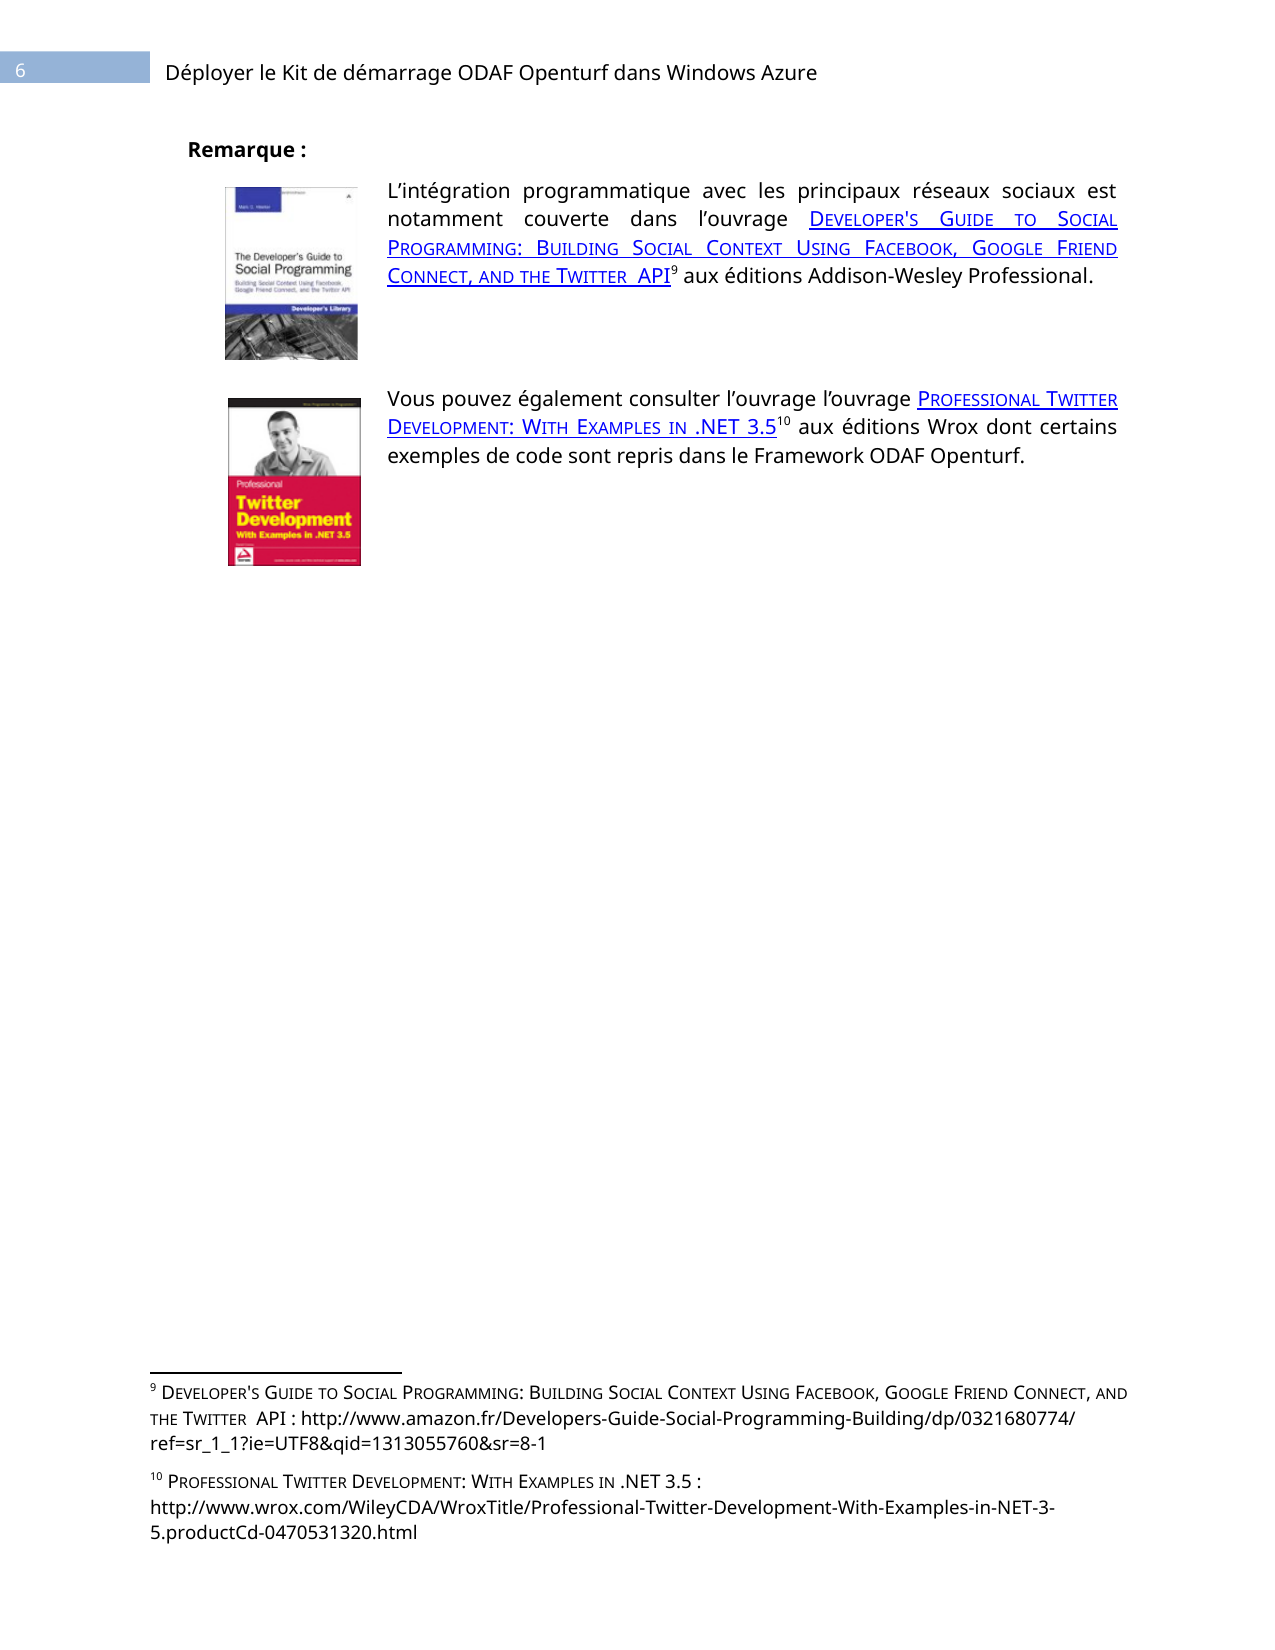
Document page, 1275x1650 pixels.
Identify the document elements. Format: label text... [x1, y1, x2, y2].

list L’intégration programmatique avec les principaux réseaux sociaux est notamment couverte dans l’ouvrage Developer's Guide to Social Programming: Building Social Context Using Facebook, Google Friend Connect, and the Twitter API aux éditions Addison-Wesley Professional. [387, 176, 1117, 257]
list Remarque : [187, 135, 1155, 163]
picture [228, 398, 361, 566]
list L’intégration programmatique avec les principaux réseaux sociaux est notamment couverte dans l’ouvrage Developer's Guide to Social Programming: Building Social Context Using Facebook, Google Friend Connect, and the Twitter API aux éditions Addison-Wesley Professional. [387, 258, 1117, 290]
picture [225, 187, 358, 360]
list Vous pouvez également consulter l’ouvrage l’ouvrage Professional Twitter Development: With Examples in .NET 3.5 aux éditions Wrox dont certains exemples de code sont repris dans le Framework ODAF Openturf. [387, 384, 1117, 469]
